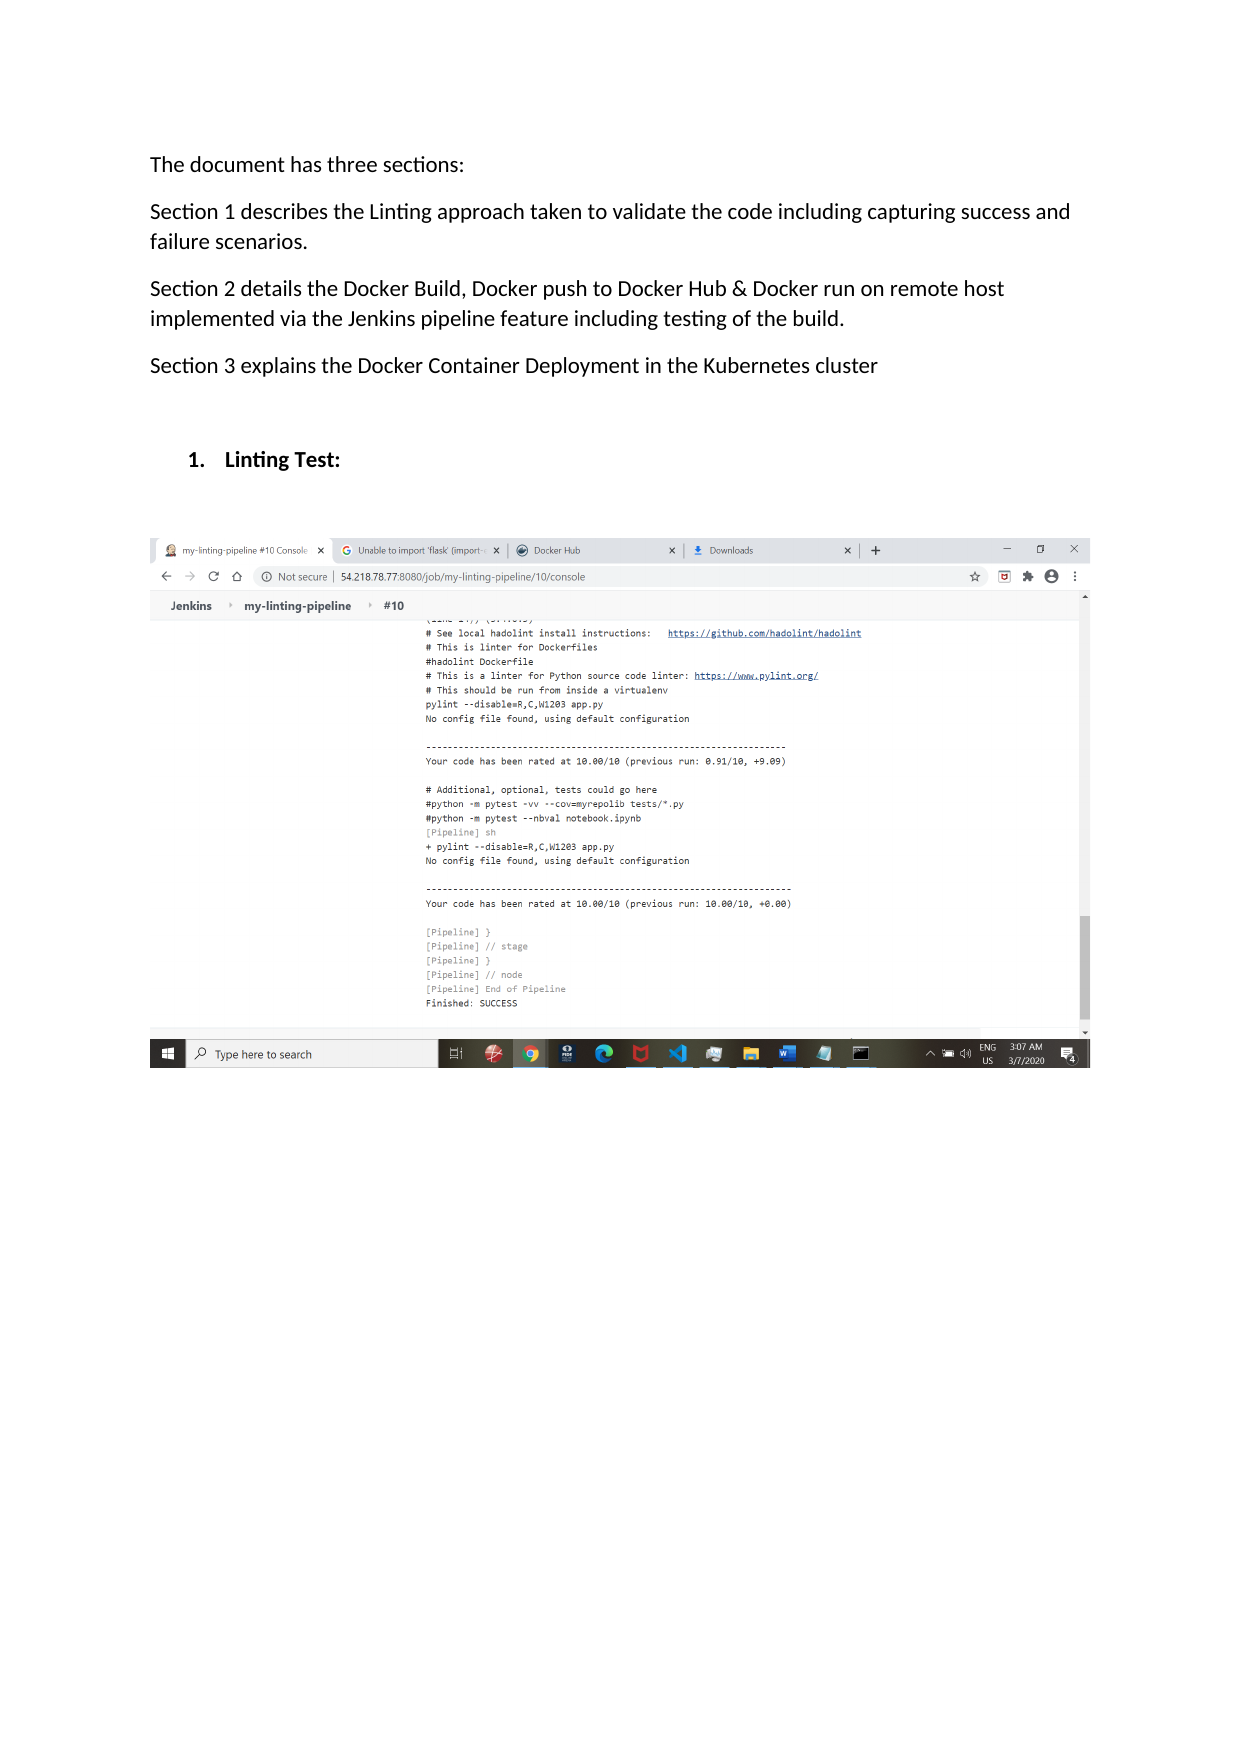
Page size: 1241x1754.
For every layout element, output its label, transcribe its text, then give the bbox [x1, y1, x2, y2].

text Section 3 explains the Docker Container Deployment in the Kubernetes cluster [150, 351, 1090, 379]
list Linting Test: [187, 445, 1090, 473]
text The document has three sections: [150, 150, 1090, 178]
picture [150, 538, 1091, 1068]
text Section 2 details the Docker Build, Docker push to Docker Hub & Docker run on remote host implemented via the Jenkins pipeline feature including testing of the build. [150, 274, 1090, 332]
text Section 1 describes the Linting approach taken to validate the code including capturing success and failure scenarios. [150, 197, 1090, 255]
